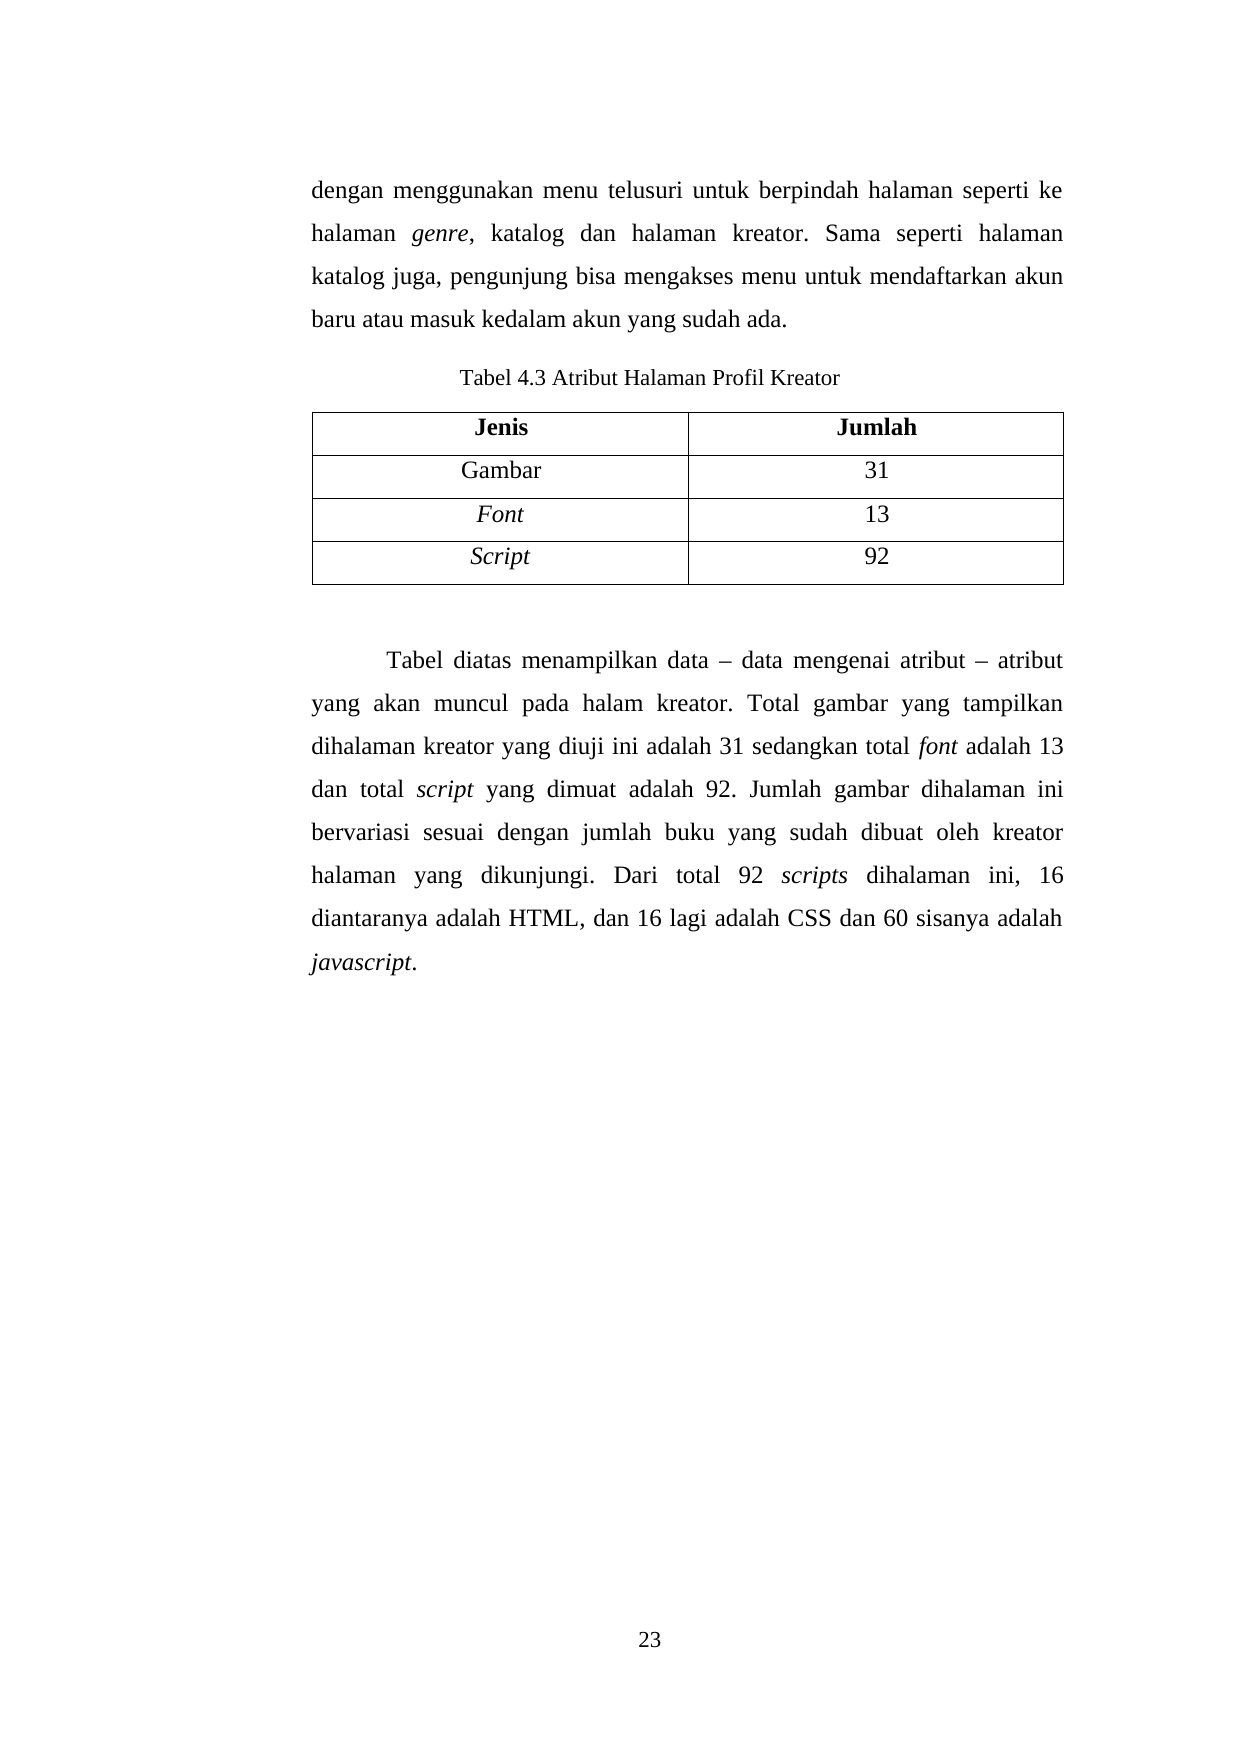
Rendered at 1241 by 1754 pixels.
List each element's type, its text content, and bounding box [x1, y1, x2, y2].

table_cell 13 [689, 499, 1063, 541]
table_header Jumlah [689, 413, 1063, 455]
table_cell Script [313, 542, 688, 584]
table_cell 31 [689, 456, 1063, 498]
table_header Jenis [313, 413, 688, 455]
text Tabel diatas menampilkan data – data mengenai atribut – atribut yang akan muncul pada halam kreator. Total gambar yang tampilkan dihalaman kreator yang diuji ini adalah 31 sedangkan total font adalah 13 dan total script yang dimuat adalah 92. Jumlah gambar dihalaman ini bervariasi sesuai dengan jumlah buku yang sudah dibuat oleh kreator halaman yang dikunjungi. Dari total 92 scripts dihalaman ini, 16 diantaranya adalah HTML, dan 16 lagi adalah CSS dan 60 sisanya adalah javascript. [311, 645, 1064, 975]
table_cell 92 [689, 542, 1063, 584]
text Tabel 4.3 Atribut Halaman Profil Kreator [459, 364, 1090, 391]
table_cell Gambar [313, 456, 688, 498]
table_cell Font [313, 499, 688, 541]
text dengan menggunakan menu telusuri untuk berpindah halaman seperti ke halaman genre, katalog dan halaman kreator. Sama seperti halaman katalog juga, pengunjung bisa mengakses menu untuk mendaftarkan akun baru atau masuk kedalam akun yang sudah ada. [311, 175, 1063, 333]
